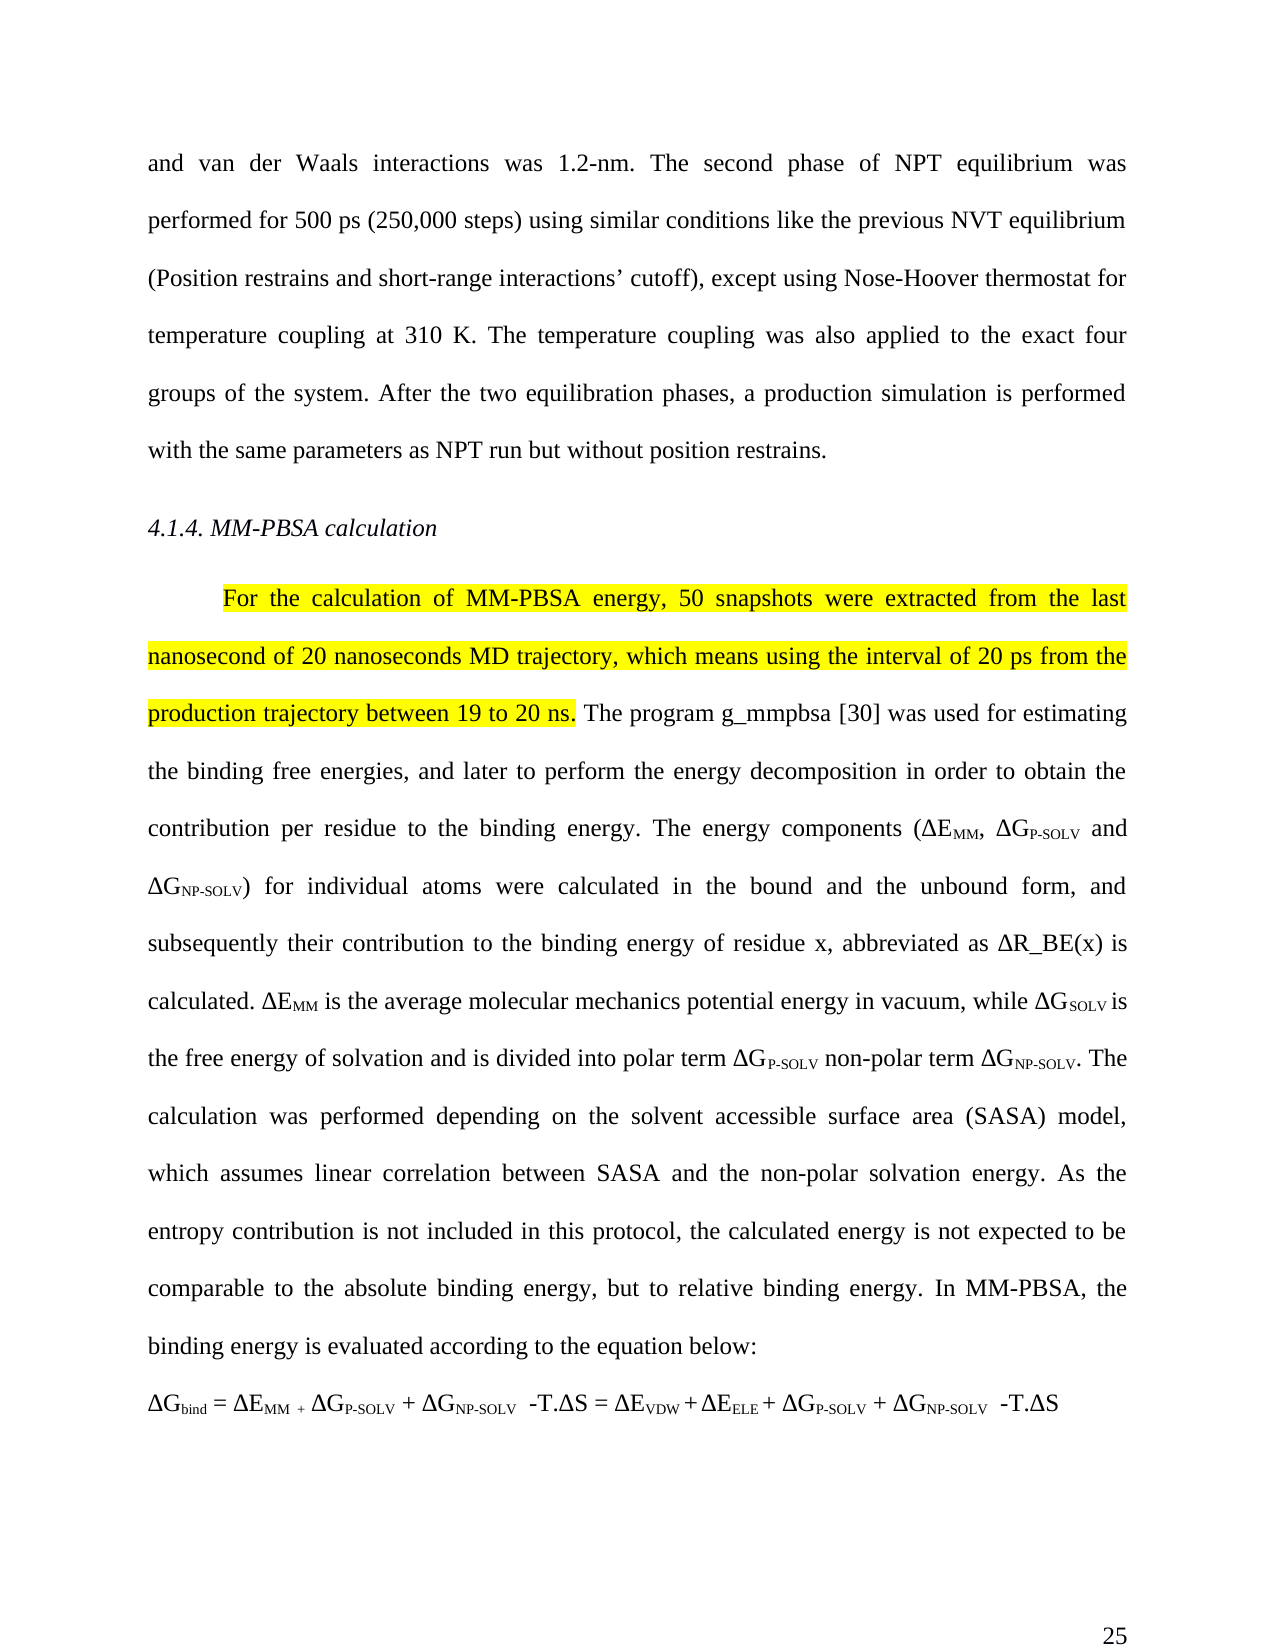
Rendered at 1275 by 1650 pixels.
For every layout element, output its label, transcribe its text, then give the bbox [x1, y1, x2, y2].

text For the calculation of MM-PBSA energy, 50 snapshots were extracted from the last nanosecond of 20 nanoseconds MD trajectory, which means using the interval of 20 ps from the production trajectory between 19 to 20 ns. The program g_mmpbsa [30] was used for estimating the binding free energies, and later to perform the energy decomposition in order to obtain the contribution per residue to the binding energy. The energy components (∆EMM, ∆GP-SOLV and ∆GNP-SOLV) for individual atoms were calculated in the bound and the unbound form, and subsequently their contribution to the binding energy of residue x, abbreviated as ∆R_BE(x) is calculated. ∆EMM is the average molecular mechanics potential energy in vacuum, while ∆GSOLV is the free energy of solvation and is divided into polar term ∆GP-SOLV non-polar term ∆GNP-SOLV. The calculation was performed depending on the solvent accessible surface area (SASA) model, which assumes linear correlation between SASA and the non-polar solvation energy. As the entropy contribution is not included in this protocol, the calculated energy is not expected to be comparable to the absolute binding energy, but to relative binding energy. In MM-PBSA, the binding energy is evaluated according to the equation below: [148, 670, 1127, 1360]
subtitle 4.1.4. MM-PBSA calculation [148, 513, 1127, 542]
text ∆Gbind = ∆EMM + ∆GP-SOLV + ∆GNP-SOLV -T.∆S = ∆EVDW + ∆EELE + ∆GP-SOLV + ∆GNP-SOLV -T.∆S [148, 1388, 1127, 1417]
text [148, 148, 1127, 464]
